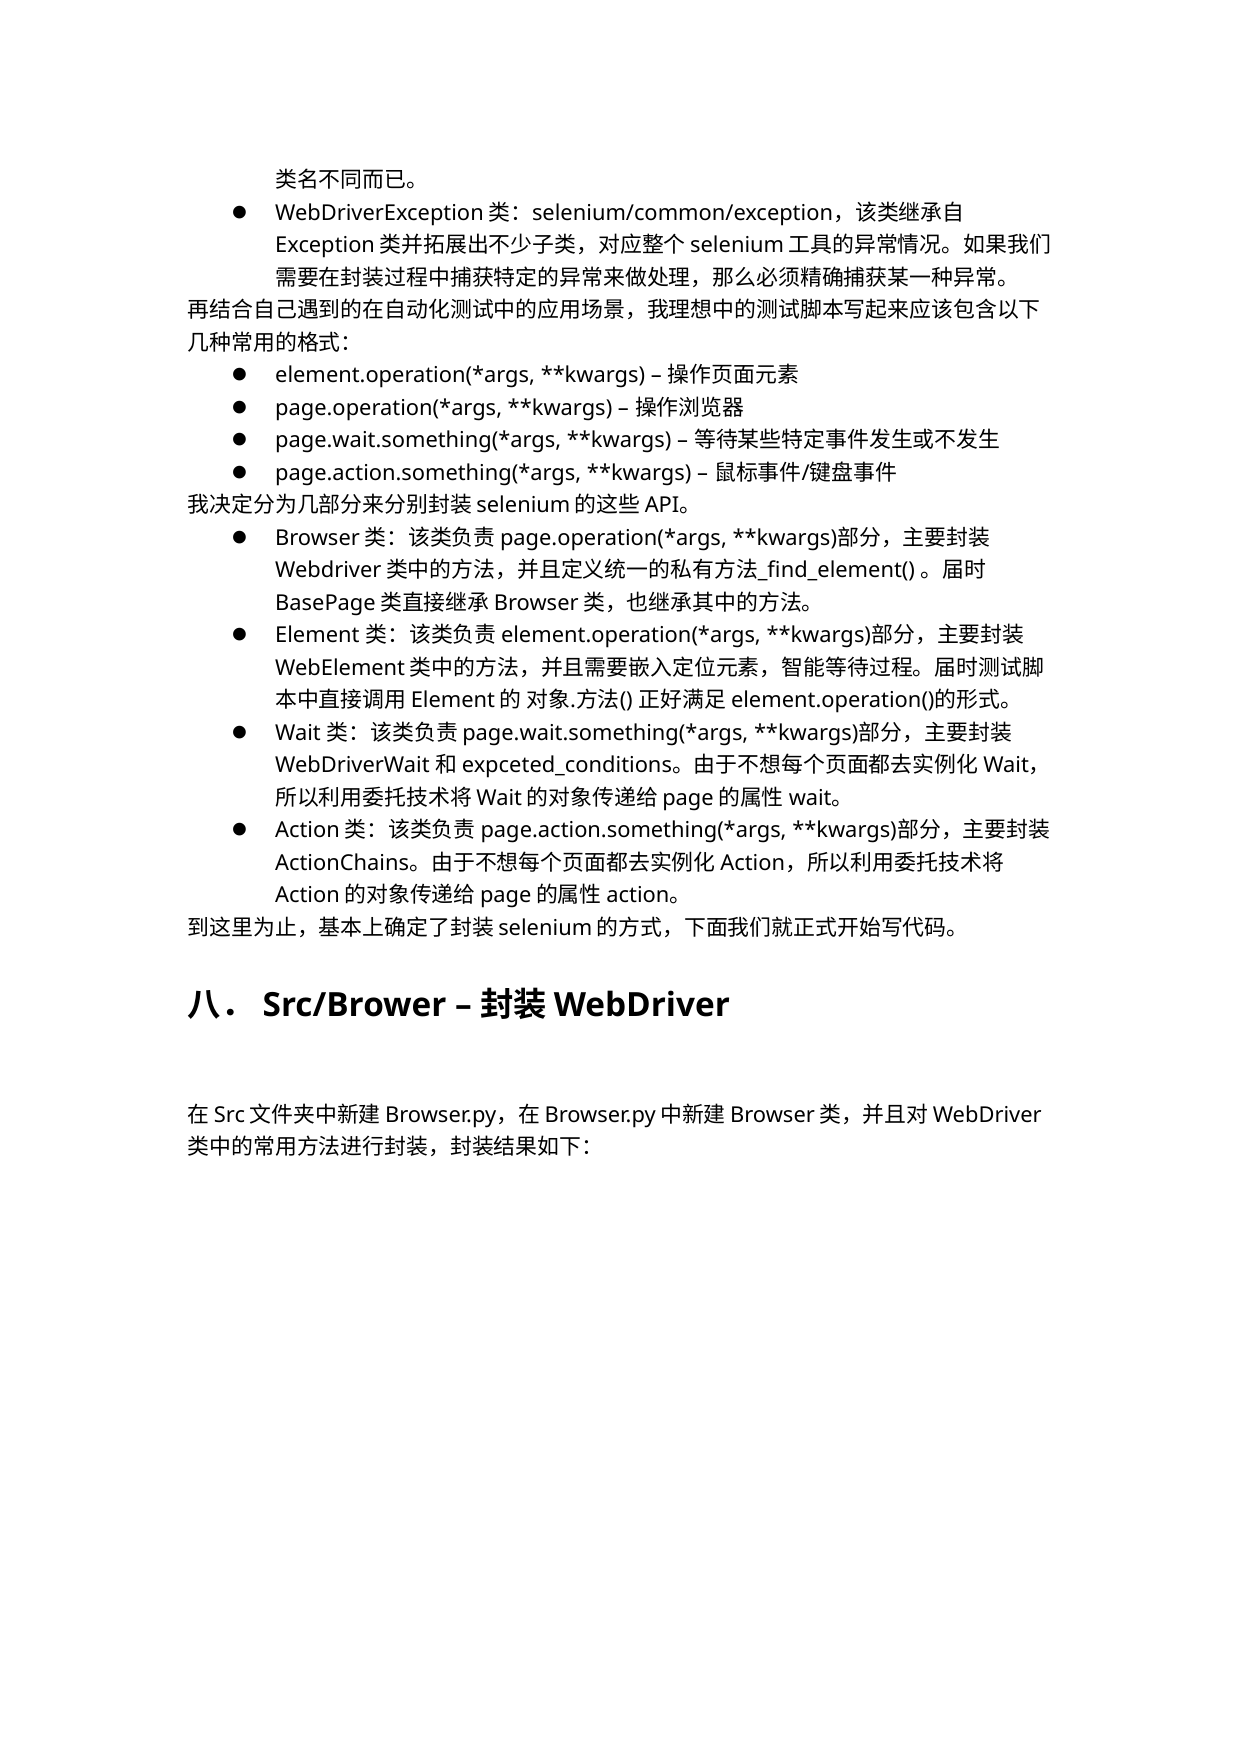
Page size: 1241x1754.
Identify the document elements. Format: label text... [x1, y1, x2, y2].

list page.action.something(*args, **kwargs) – 鼠标事件/键盘事件 [231, 454, 1053, 487]
list element.operation(*args, **kwargs) – 操作页面元素 [231, 357, 1053, 389]
subtitle Src/Brower – 封装WebDriver [187, 969, 1053, 1034]
list Browser类：该类负责page.operation(*args, **kwargs)部分，主要封装Webdriver类中的方法，并且定义统一的私有方法_find_element() 。届时BasePage类直接继承Browser类，也继承其中的方法。 [231, 519, 1053, 617]
list Element 类：该类负责element.operation(*args, **kwargs)部分，主要封装WebElement类中的方法，并且需要嵌入定位元素，智能等待过程。届时测试脚本中直接调用Element的 对象.方法() 正好满足 element.operation()的形式。 [231, 617, 1053, 714]
text 我决定分为几部分来分别封装selenium的这些API。 [187, 487, 1053, 519]
text 到这里为止，基本上确定了封装selenium的方式，下面我们就正式开始写代码。 [187, 909, 1053, 942]
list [231, 162, 1053, 194]
text 再结合自己遇到的在自动化测试中的应用场景，我理想中的测试脚本写起来应该包含以下几种常用的格式： [187, 292, 1053, 357]
text 在Src文件夹中新建Browser.py，在Browser.py中新建Browser类，并且对WebDriver类中的常用方法进行封装，封装结果如下： [187, 1096, 1053, 1161]
list page.operation(*args, **kwargs) – 操作浏览器 [231, 389, 1053, 422]
list Action类：该类负责 page.action.something(*args, **kwargs)部分，主要封装ActionChains。由于不想每个页面都去实例化 Action，所以利用委托技术将Action的对象传递给page的属性 action。 [231, 812, 1053, 909]
list WebDriverException类：selenium/common/exception，该类继承自Exception类并拓展出不少子类，对应整个selenium工具的异常情况。如果我们需要在封装过程中捕获特定的异常来做处理，那么必须精确捕获某一种异常。 [231, 194, 1053, 292]
list Wait 类：该类负责page.wait.something(*args, **kwargs)部分，主要封装WebDriverWait 和expceted_conditions。由于不想每个页面都去实例化 Wait，所以利用委托技术将Wait的对象传递给page的属性 wait。 [231, 714, 1053, 812]
list page.wait.something(*args, **kwargs) – 等待某些特定事件发生或不发生 [231, 422, 1053, 454]
